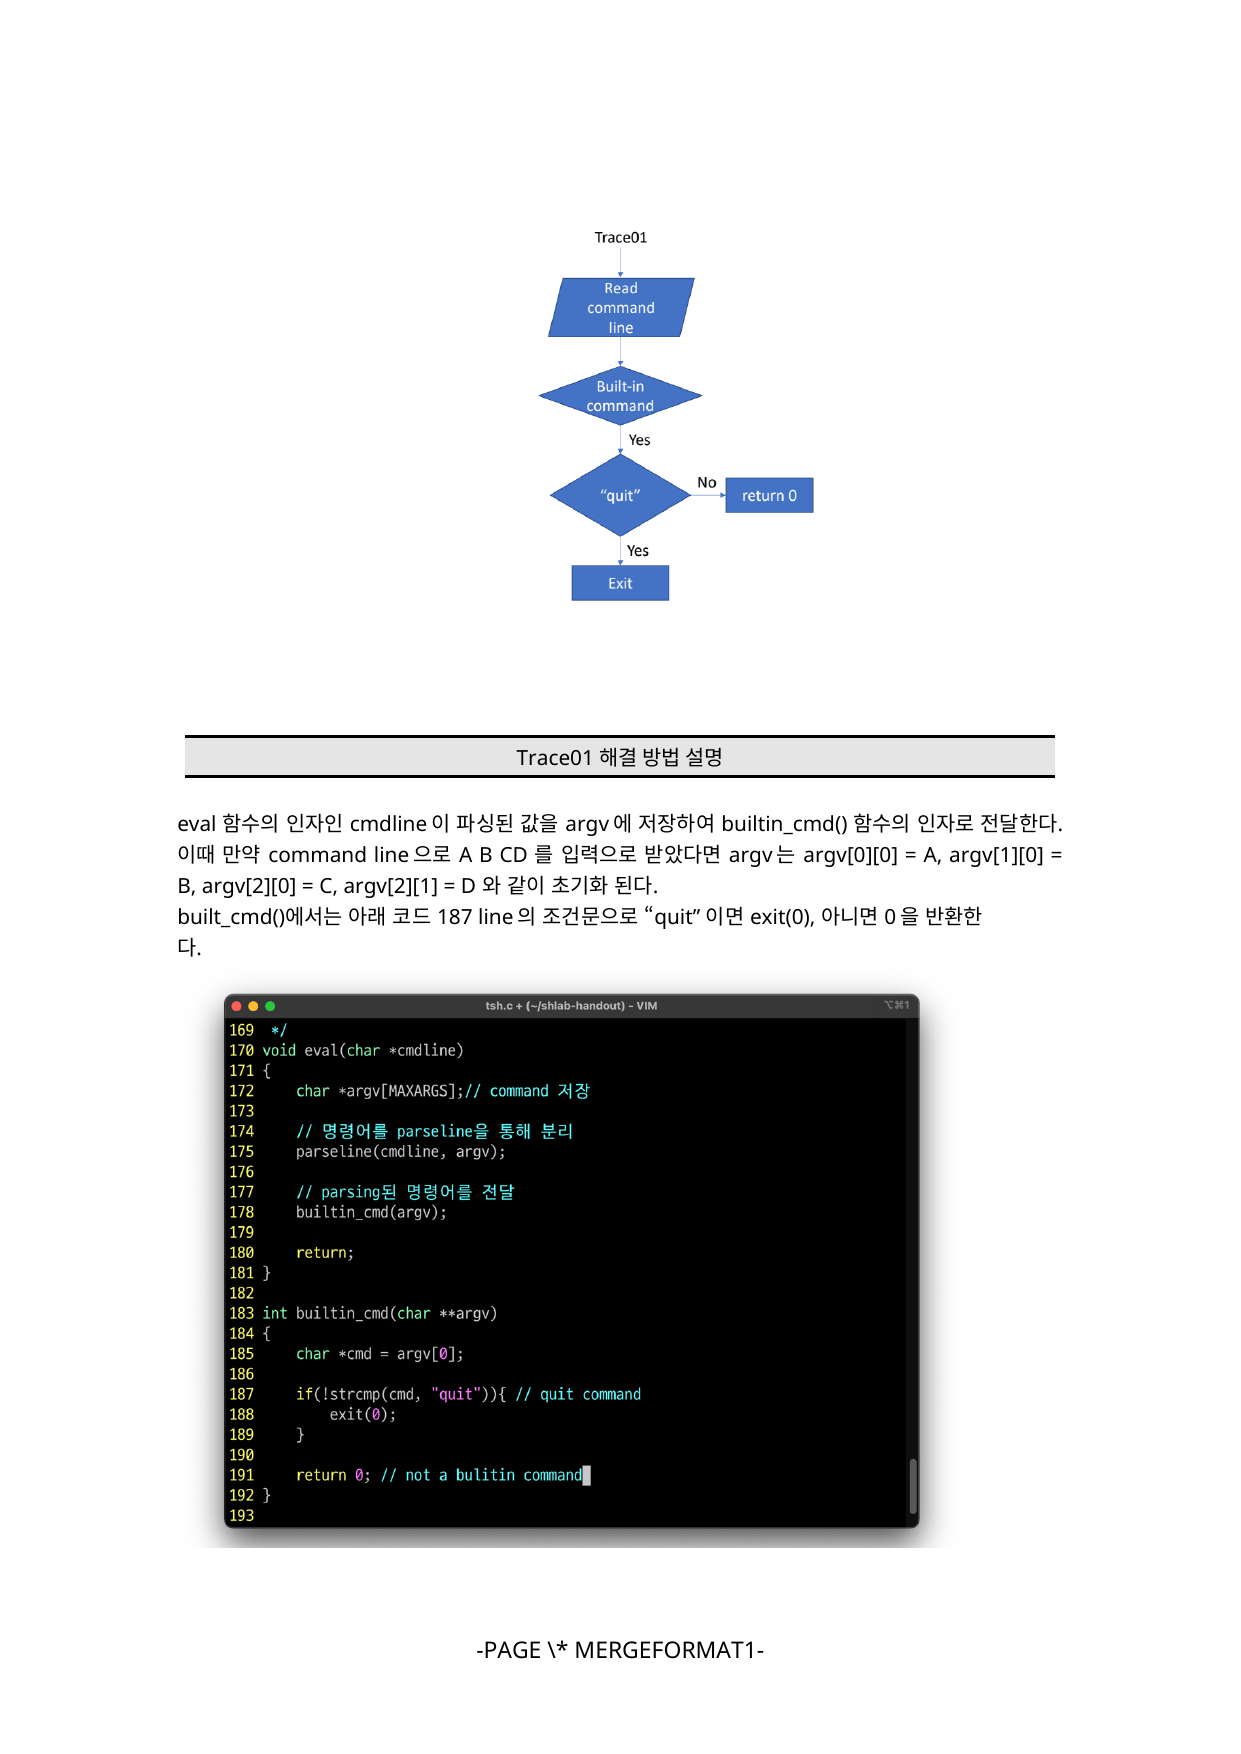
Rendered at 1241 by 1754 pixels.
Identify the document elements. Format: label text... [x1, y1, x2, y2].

text eval 함수의 인자인 cmdline이 파싱된 값을 argv에 저장하여 builtin_cmd() 함수의 인자로 전달한다. 이때 만약 command line으로 A B CD 를 입력으로 받았다면 argv는 argv[0][0] = A, argv[1][0] = B, argv[2][0] = C, argv[2][1] = D 와 같이 초기화 된다. [177, 807, 1063, 899]
text built_cmd()에서는 아래 코드 187 line의 조건문으로 “quit” 이면 exit(0), 아니면 0을 반환한 [177, 900, 1063, 931]
table_header Trace01 해결 방법 설명 [185, 738, 1055, 775]
picture [177, 962, 966, 1548]
text 다. [177, 931, 1063, 962]
